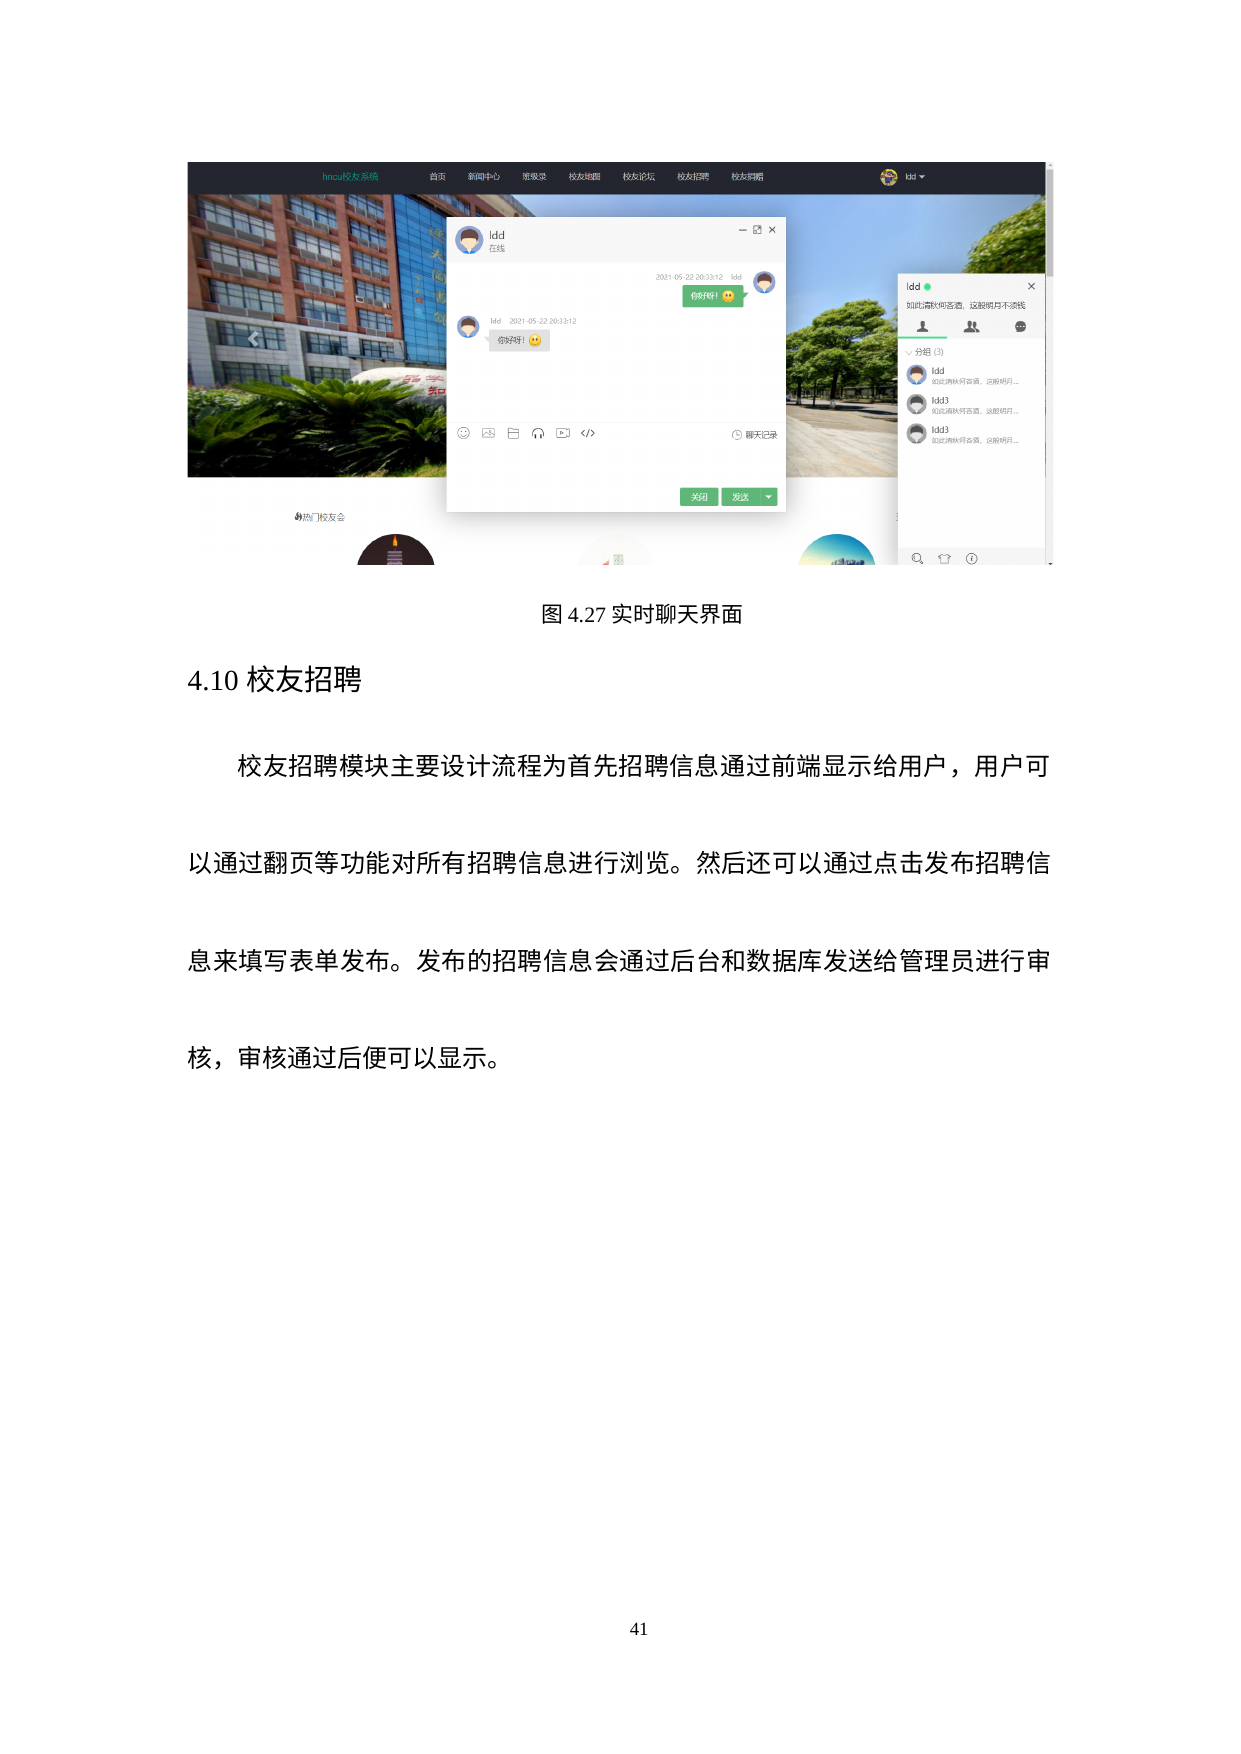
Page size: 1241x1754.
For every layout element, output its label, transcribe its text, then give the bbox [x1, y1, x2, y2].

picture [187, 162, 1054, 565]
text 图4.27 实时聊天界面 [187, 597, 1053, 629]
subtitle 校友招聘 [187, 645, 1053, 710]
text 校友招聘模块主要设计流程为首先招聘信息通过前端显示给用户，用户可以通过翻页等功能对所有招聘信息进行浏览。然后还可以通过点击发布招聘信息来填写表单发布。发布的招聘信息会通过后台和数据库发送给管理员进行审核，审核通过后便可以显示。 [187, 732, 1053, 1089]
